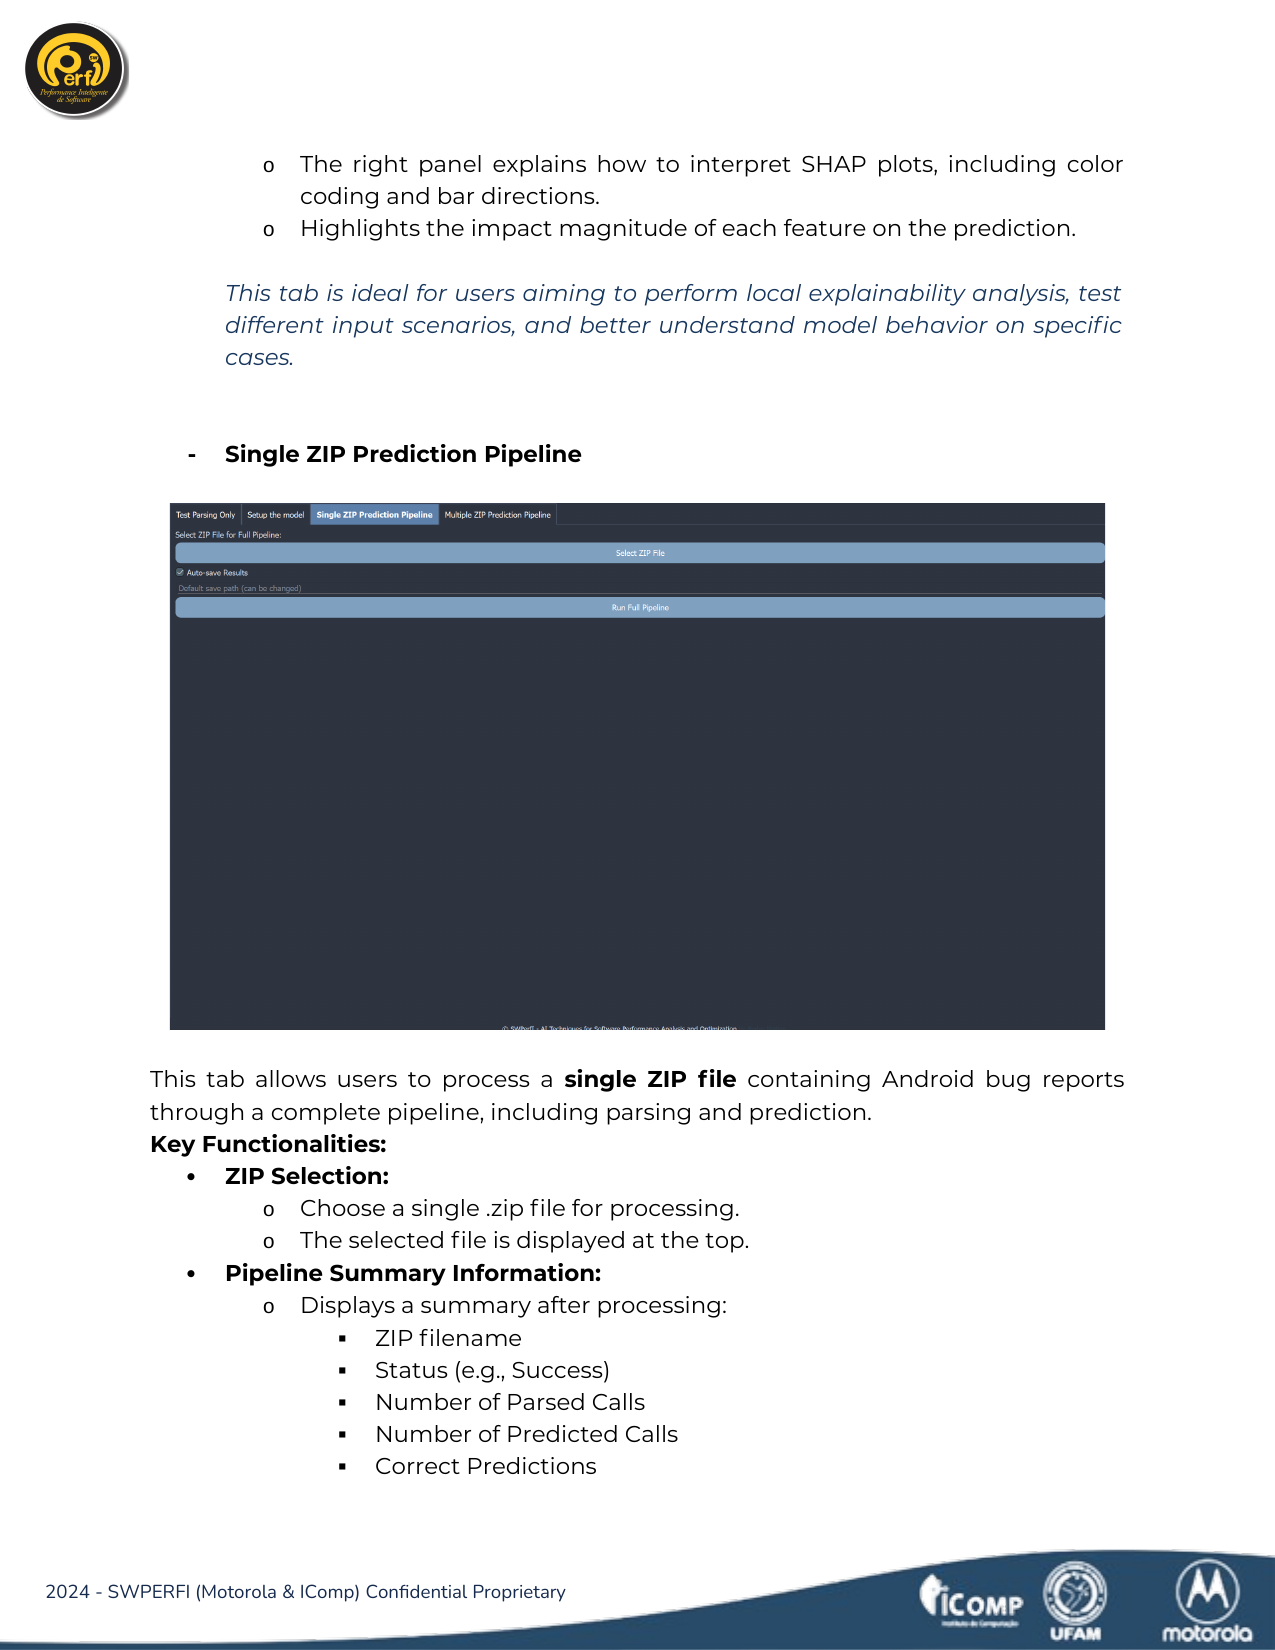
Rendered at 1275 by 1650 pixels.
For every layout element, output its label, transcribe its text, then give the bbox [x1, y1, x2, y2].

picture [169, 503, 1106, 1030]
list The right panel explains how to interpret SHAP plots, including color coding and bar directions. [262, 150, 1125, 211]
list Number of Predicted Calls [337, 1420, 1125, 1448]
picture [0, 1548, 1275, 1650]
list Status (e.g., Success) [337, 1356, 1125, 1384]
list Highlights the impact magnitude of each feature on the prediction. [262, 215, 1125, 243]
picture [22, 19, 130, 120]
text This tab is ideal for users aiming to perform local explainability analysis, test different input scenarios, and better understand model behavior on specific cases. [225, 279, 1125, 371]
list ZIP Selection: [187, 1162, 1125, 1190]
list Single ZIP Prediction Pipeline [187, 440, 1125, 468]
list Correct Predictions [337, 1452, 1125, 1480]
list Displays a summary after processing: [262, 1291, 1125, 1320]
list ZIP filename [337, 1324, 1125, 1352]
list The selected file is displayed at the top. [262, 1227, 1125, 1255]
list Number of Parsed Calls [337, 1388, 1125, 1416]
text Key Functionalities: [150, 1130, 1125, 1158]
list Choose a single .zip file for processing. [262, 1194, 1125, 1222]
list Pipeline Summary Information: [187, 1259, 1125, 1287]
text This tab allows users to process a single ZIP file containing Android bug reports through a complete pipeline, including parsing and prediction. [150, 1066, 1125, 1126]
